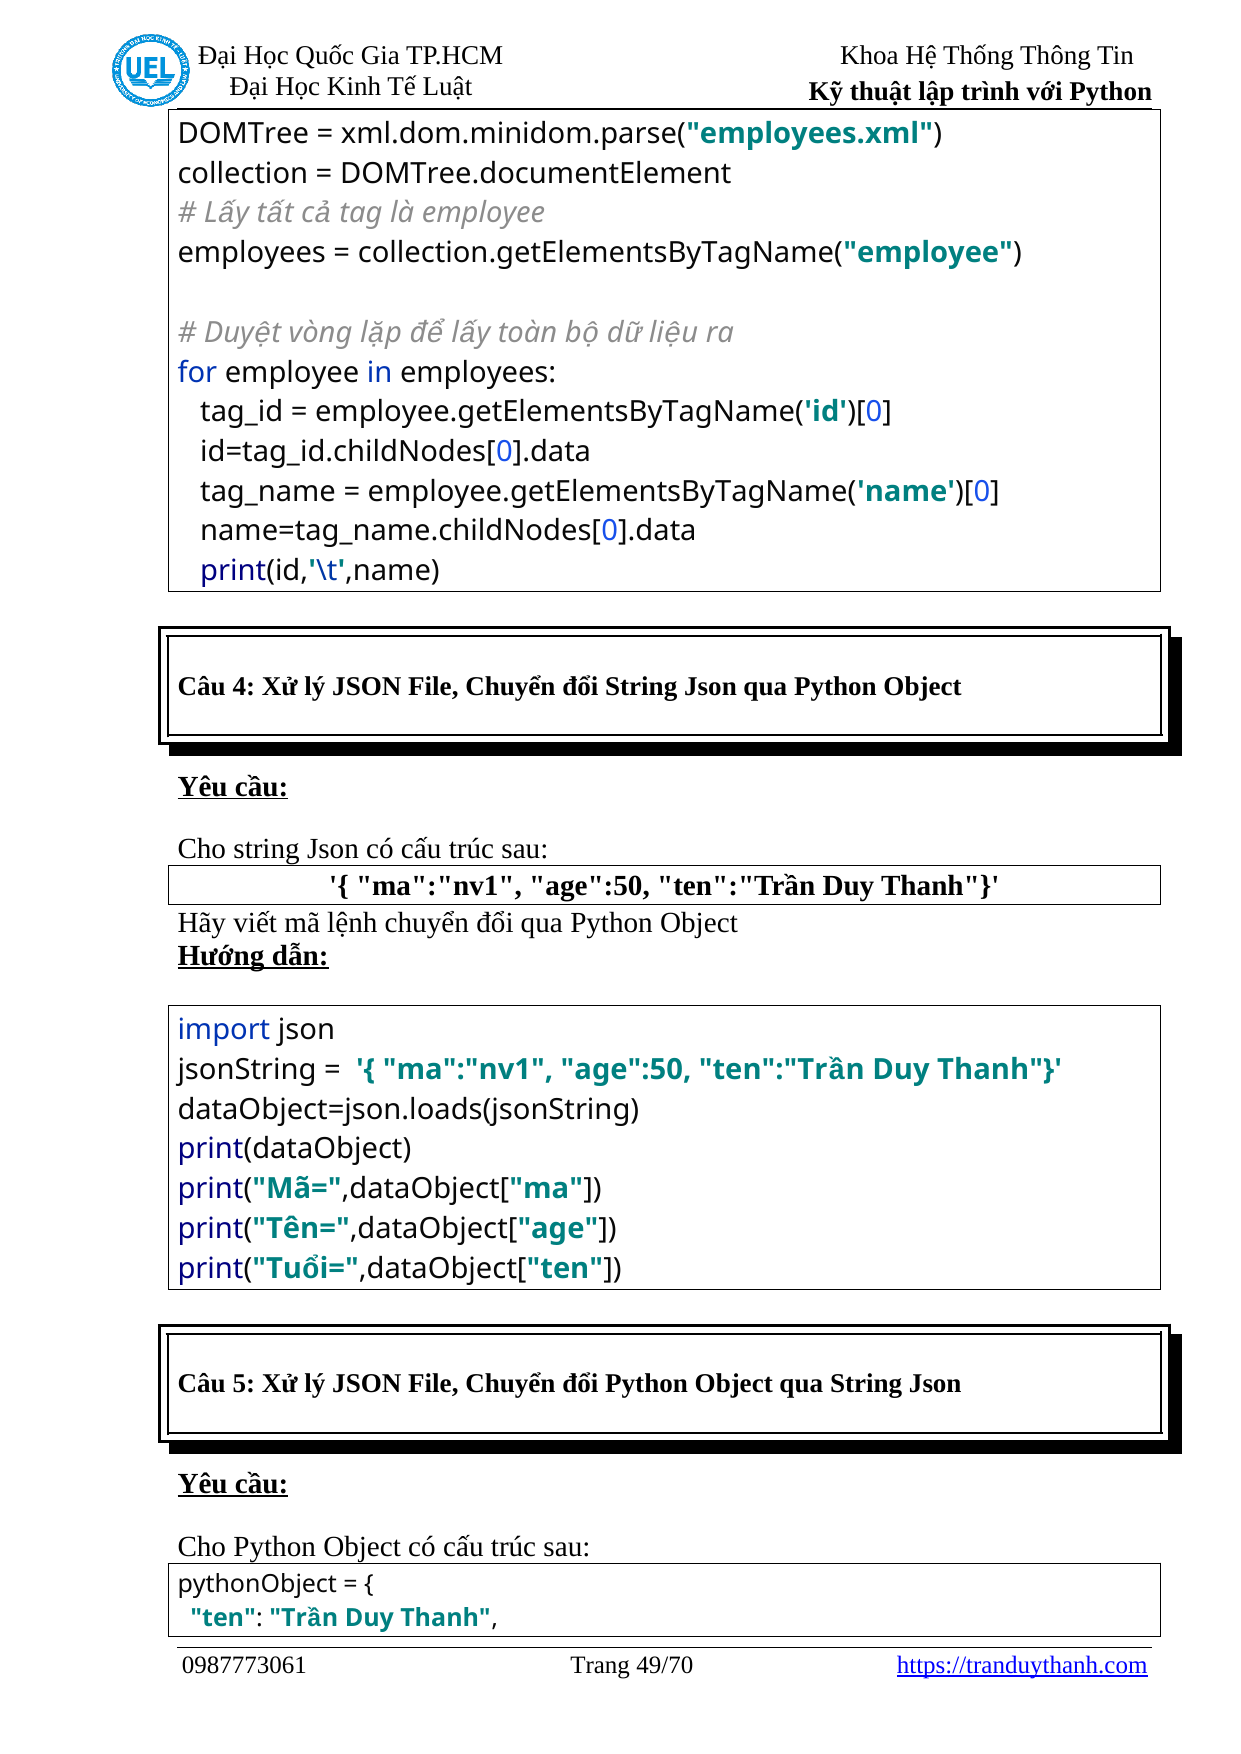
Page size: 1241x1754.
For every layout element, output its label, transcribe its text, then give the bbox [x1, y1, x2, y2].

text Cho Python Object có cấu trúc sau: [177, 1529, 1152, 1563]
text Câu 4: Xử lý JSON File, Chuyển đổi String Json qua Python Object [177, 670, 1152, 701]
text import json jsonString = '{ "ma":"nv1", "age":50, "ten":"Trần Duy Thanh"}' dataObject=json.loads(jsonString) print(dataObject) print("Mã=",dataObject["ma"]) print("Tên=",dataObject["age"]) print("Tuổi=",dataObject["ten"]) [169, 1006, 1160, 1289]
text Câu 5: Xử lý JSON File, Chuyển đổi Python Object qua String Json [177, 1368, 1152, 1399]
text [169, 110, 1160, 591]
picture [122, 42, 181, 98]
text Yêu cầu: [177, 769, 1152, 802]
text Hãy viết mã lệnh chuyển đổi qua Python Object [177, 905, 1152, 938]
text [169, 1564, 1160, 1636]
text '{ "ma":"nv1", "age":50, "ten":"Trần Duy Thanh"}' [169, 866, 1160, 904]
picture [111, 33, 191, 108]
text Hướng dẫn: [177, 938, 1152, 972]
text Yêu cầu: [177, 1466, 1152, 1500]
text Cho string Json có cấu trúc sau: [177, 831, 1152, 865]
